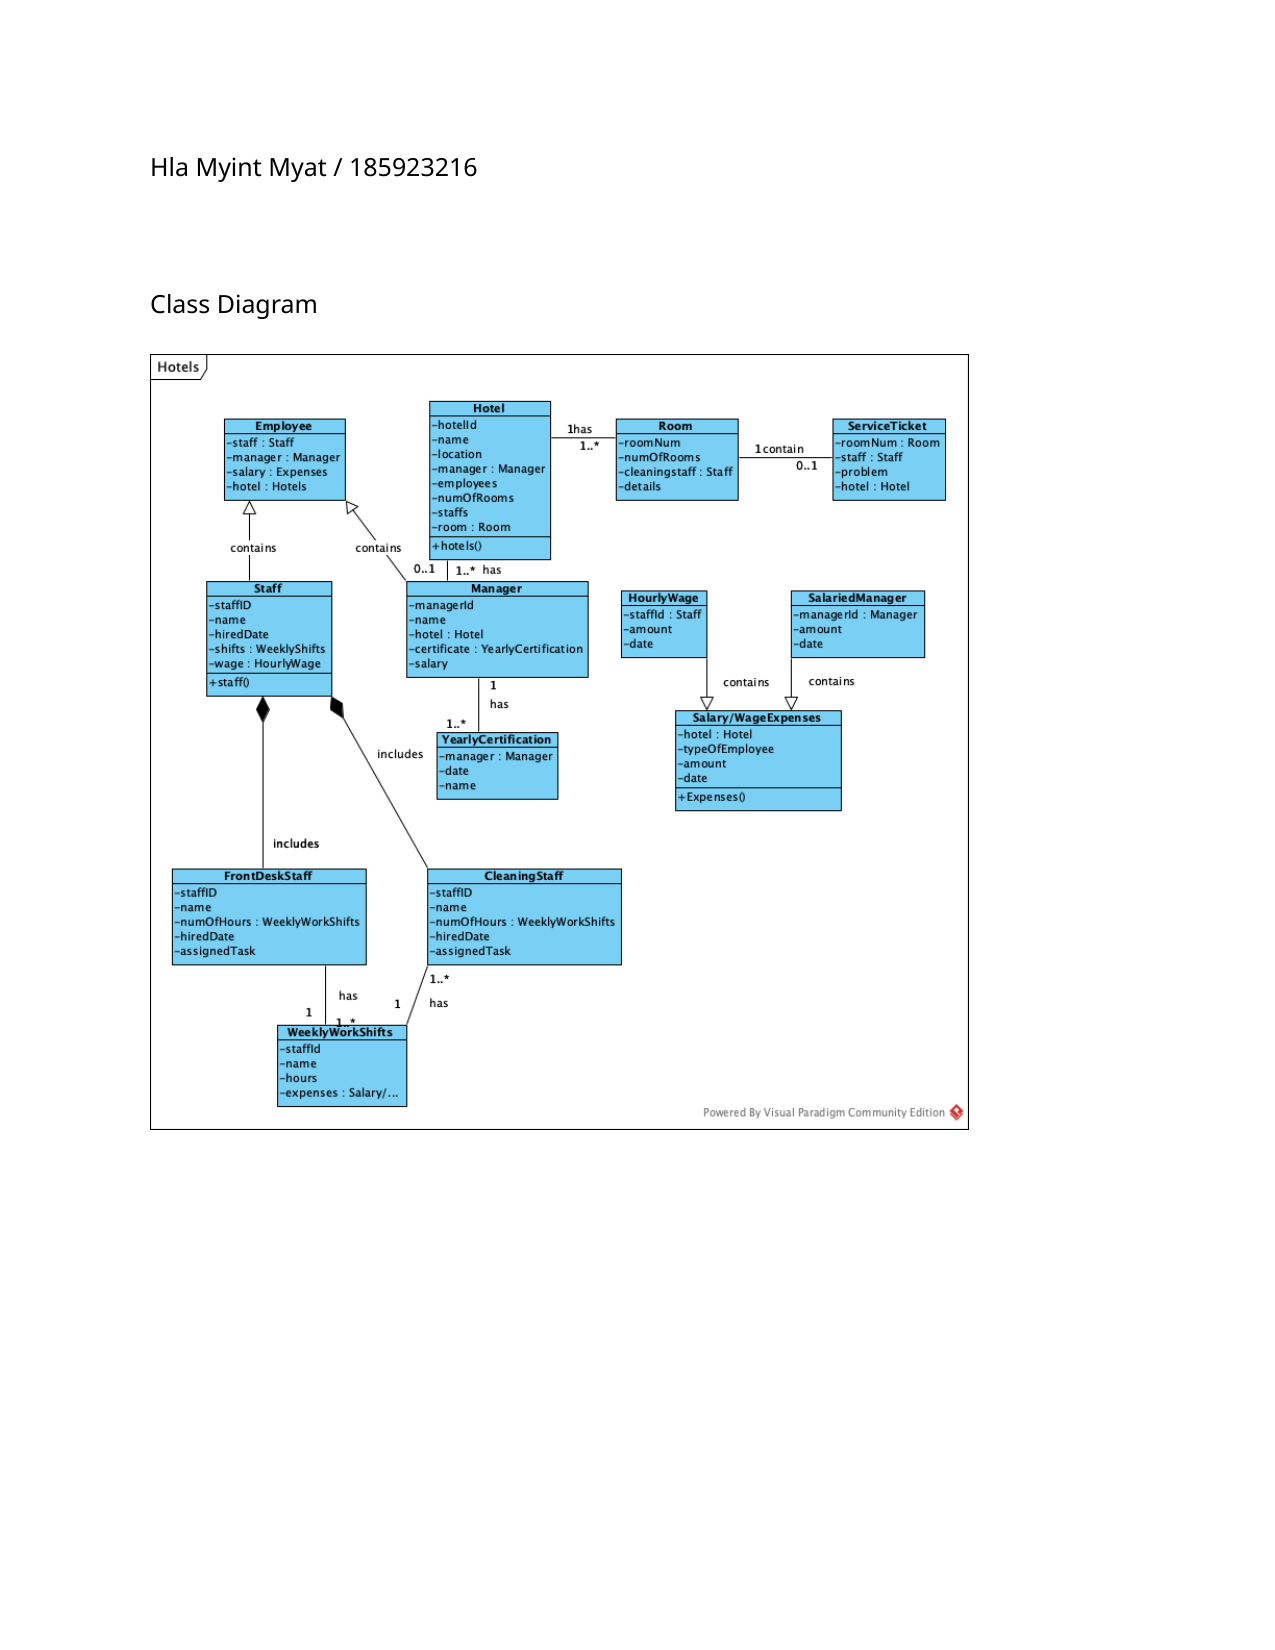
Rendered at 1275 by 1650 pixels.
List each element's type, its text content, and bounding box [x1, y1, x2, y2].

text Hla Myint Myat / 185923216 [150, 150, 1125, 184]
picture [150, 354, 969, 1130]
text Class Diagram [150, 286, 1125, 320]
